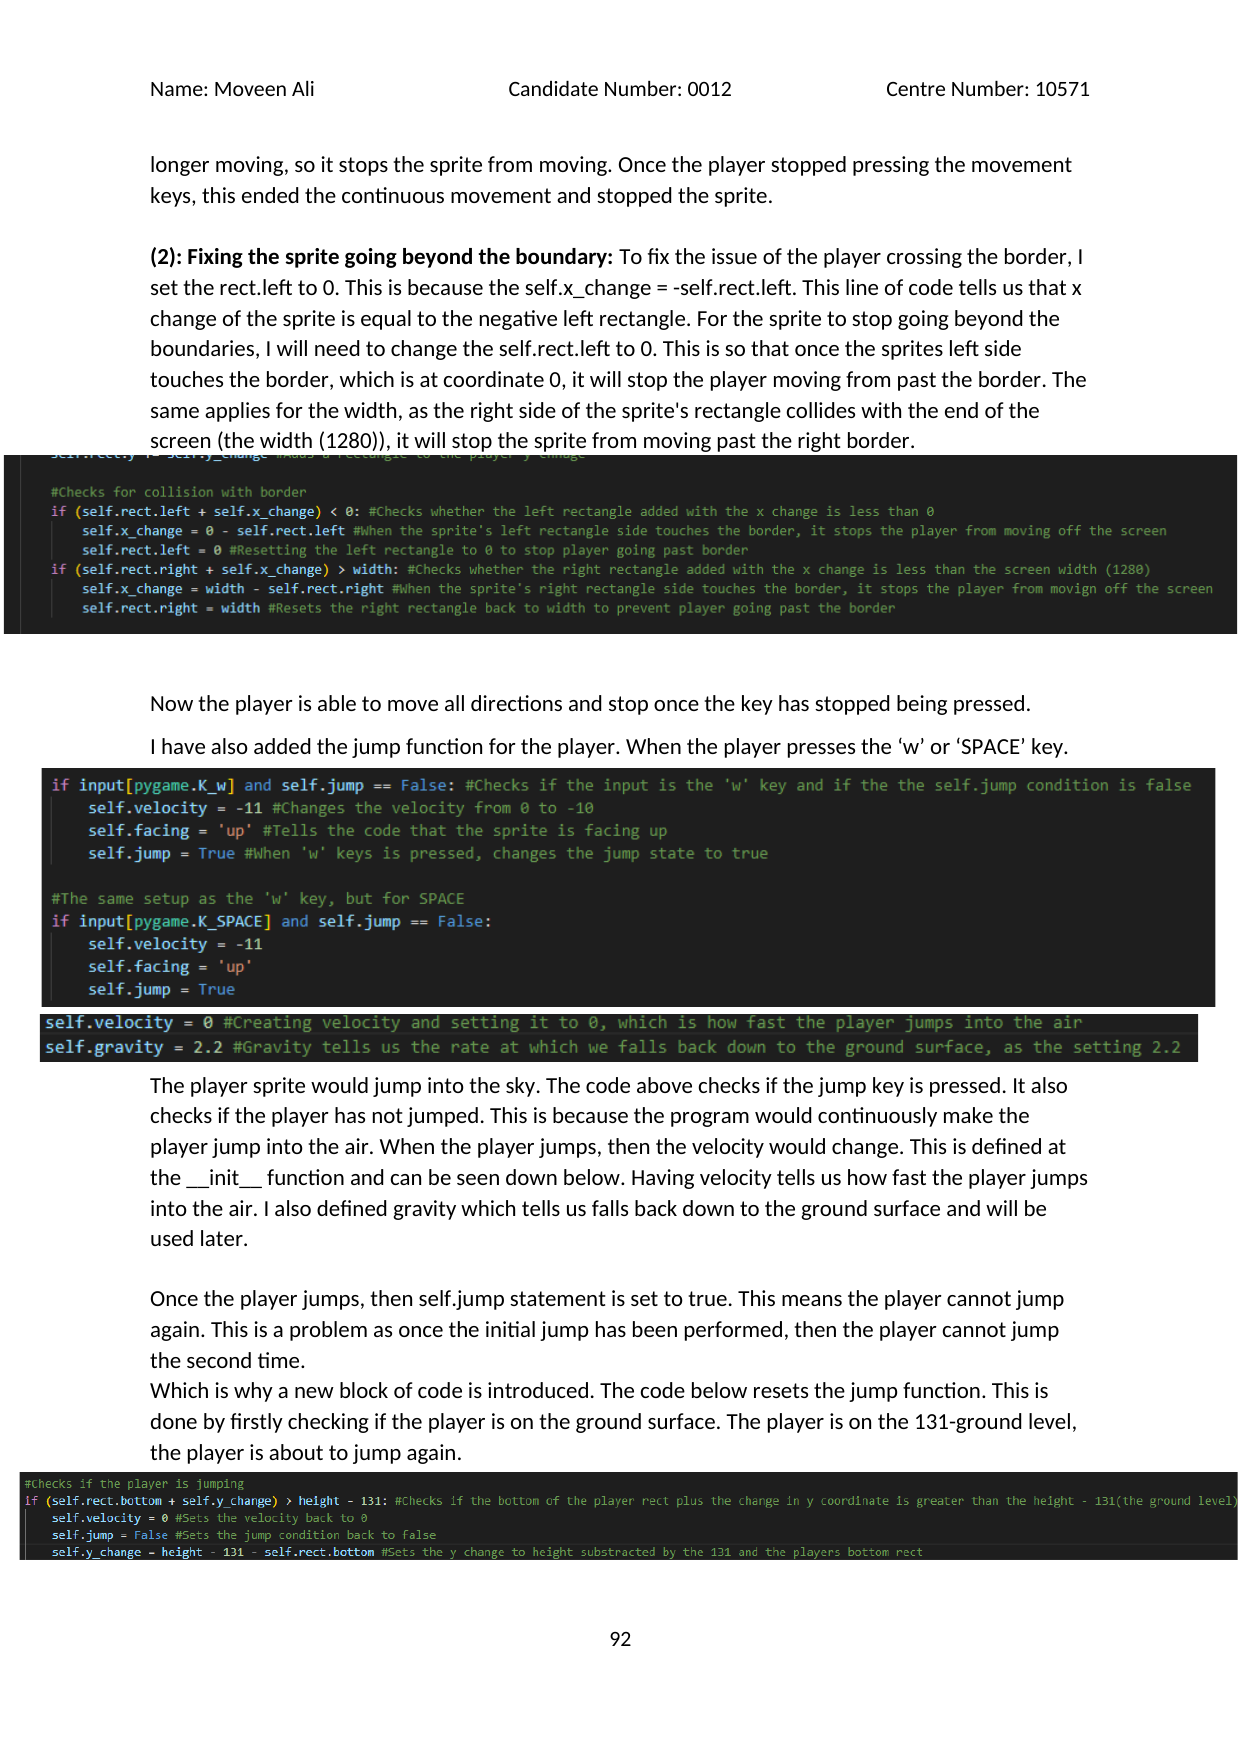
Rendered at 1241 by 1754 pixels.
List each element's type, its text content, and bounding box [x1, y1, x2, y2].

picture [2, 455, 1237, 634]
text Once the player jumps, then self.jump statement is set to true. This means the player cannot jump again. This is a problem as once the initial jump has been performed, then the player cannot jump the second time. [150, 1284, 1090, 1374]
text (2): Fixing the sprite going beyond the boundary: To fix the issue of the player crossing the border, I set the rect.left to 0. This is because the self.x_change = -self.rect.left. This line of code tells us that x change of the sprite is equal to the negative left rectangle. For the sprite to stop going beyond the boundaries, I will need to change the self.rect.left to 0. This is so that once the sprites left side touches the border, which is at coordinate 0, it will stop the player moving from past the border. The same applies for the width, as the right side of the sprite's rectangle collides with the end of the screen (the width (1280)), it will stop the sprite from moving past the right border. [150, 242, 1090, 454]
text I have also added the jump function for the player. When the player presses the ‘w’ or ‘SPACE’ key. The player sprite would jump into the sky. The code above checks if the jump key is pressed. It also checks if the player has not jumped. This is because the program would continuously make the player jump into the air. When the player jumps, then the velocity would change. This is defined at the __init__ function and can be seen down below. Having velocity tells us how fast the player jumps into the air. I also defined gravity which tells us falls back down to the ground surface and will be used later. [150, 1061, 1090, 1252]
picture [18, 1472, 1236, 1560]
text Now the player is able to move all directions and stop once the key has stopped being pressed. [150, 634, 1090, 717]
text Which is why a new block of code is introduced. The code below resets the jump function. This is done by firstly checking if the player is on the ground surface. The player is on the 131-ground level, the player is about to jump again. [150, 1377, 1090, 1466]
picture [38, 1014, 1197, 1061]
picture [40, 768, 1215, 1006]
